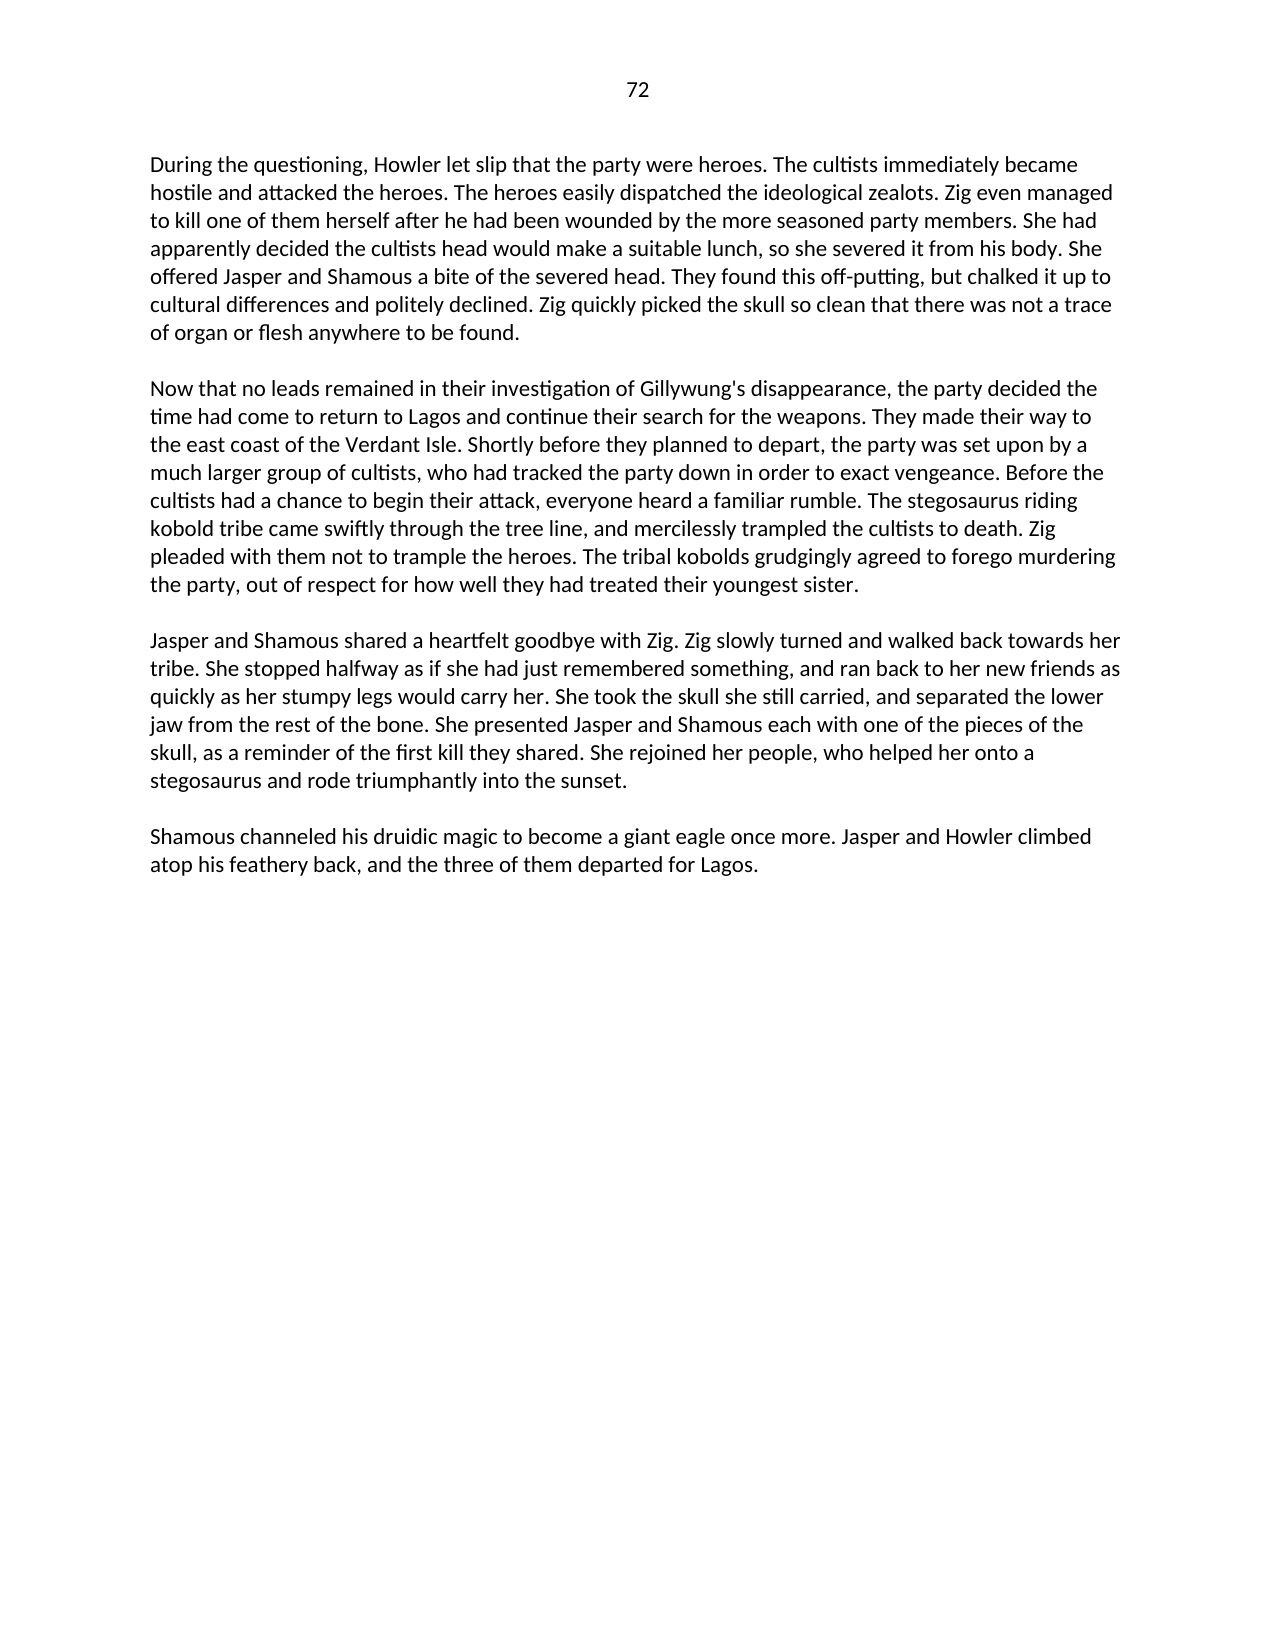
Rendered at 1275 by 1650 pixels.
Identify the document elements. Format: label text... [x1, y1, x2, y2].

text During the questioning, Howler let slip that the party were heroes. The cultists immediately became hostile and attacked the heroes. The heroes easily dispatched the ideological zealots. Zig even managed to kill one of them herself after he had been wounded by the more seasoned party members. She had apparently decided the cultists head would make a suitable lunch, so she severed it from his body. She offered Jasper and Shamous a bite of the severed head. They found this off-putting, but chalked it up to cultural differences and politely declined. Zig quickly picked the skull so clean that there was not a trace of organ or flesh anywhere to be found. [150, 150, 1125, 346]
text Shamous channeled his druidic magic to become a giant eagle once more. Jasper and Howler climbed atop his feathery back, and the three of them departed for Lagos. [150, 822, 1125, 878]
text Jasper and Shamous shared a heartfelt goodbye with Zig. Zig slowly turned and walked back towards her tribe. She stopped halfway as if she had just remembered something, and ran back to her new friends as quickly as her stumpy legs would carry her. She took the skull she still carried, and separated the lower jaw from the rest of the bone. She presented Jasper and Shamous each with one of the pieces of the skull, as a reminder of the first kill they shared. She rejoined her people, who helped her onto a stegosaurus and rode triumphantly into the sunset. [150, 626, 1125, 794]
text Now that no leads remained in their investigation of Gillywung's disappearance, the party decided the time had come to return to Lagos and continue their search for the weapons. They made their way to the east coast of the Verdant Isle. Shortly before they planned to depart, the party was set upon by a much larger group of cultists, who had tracked the party down in order to exact vengeance. Before the cultists had a chance to begin their attack, everyone heard a familiar rumble. The stegosaurus riding kobold tribe came swiftly through the tree line, and mercilessly trampled the cultists to death. Zig pleaded with them not to trample the heroes. The tribal kobolds grudgingly agreed to forego murdering the party, out of respect for how well they had treated their youngest sister. [150, 374, 1125, 598]
